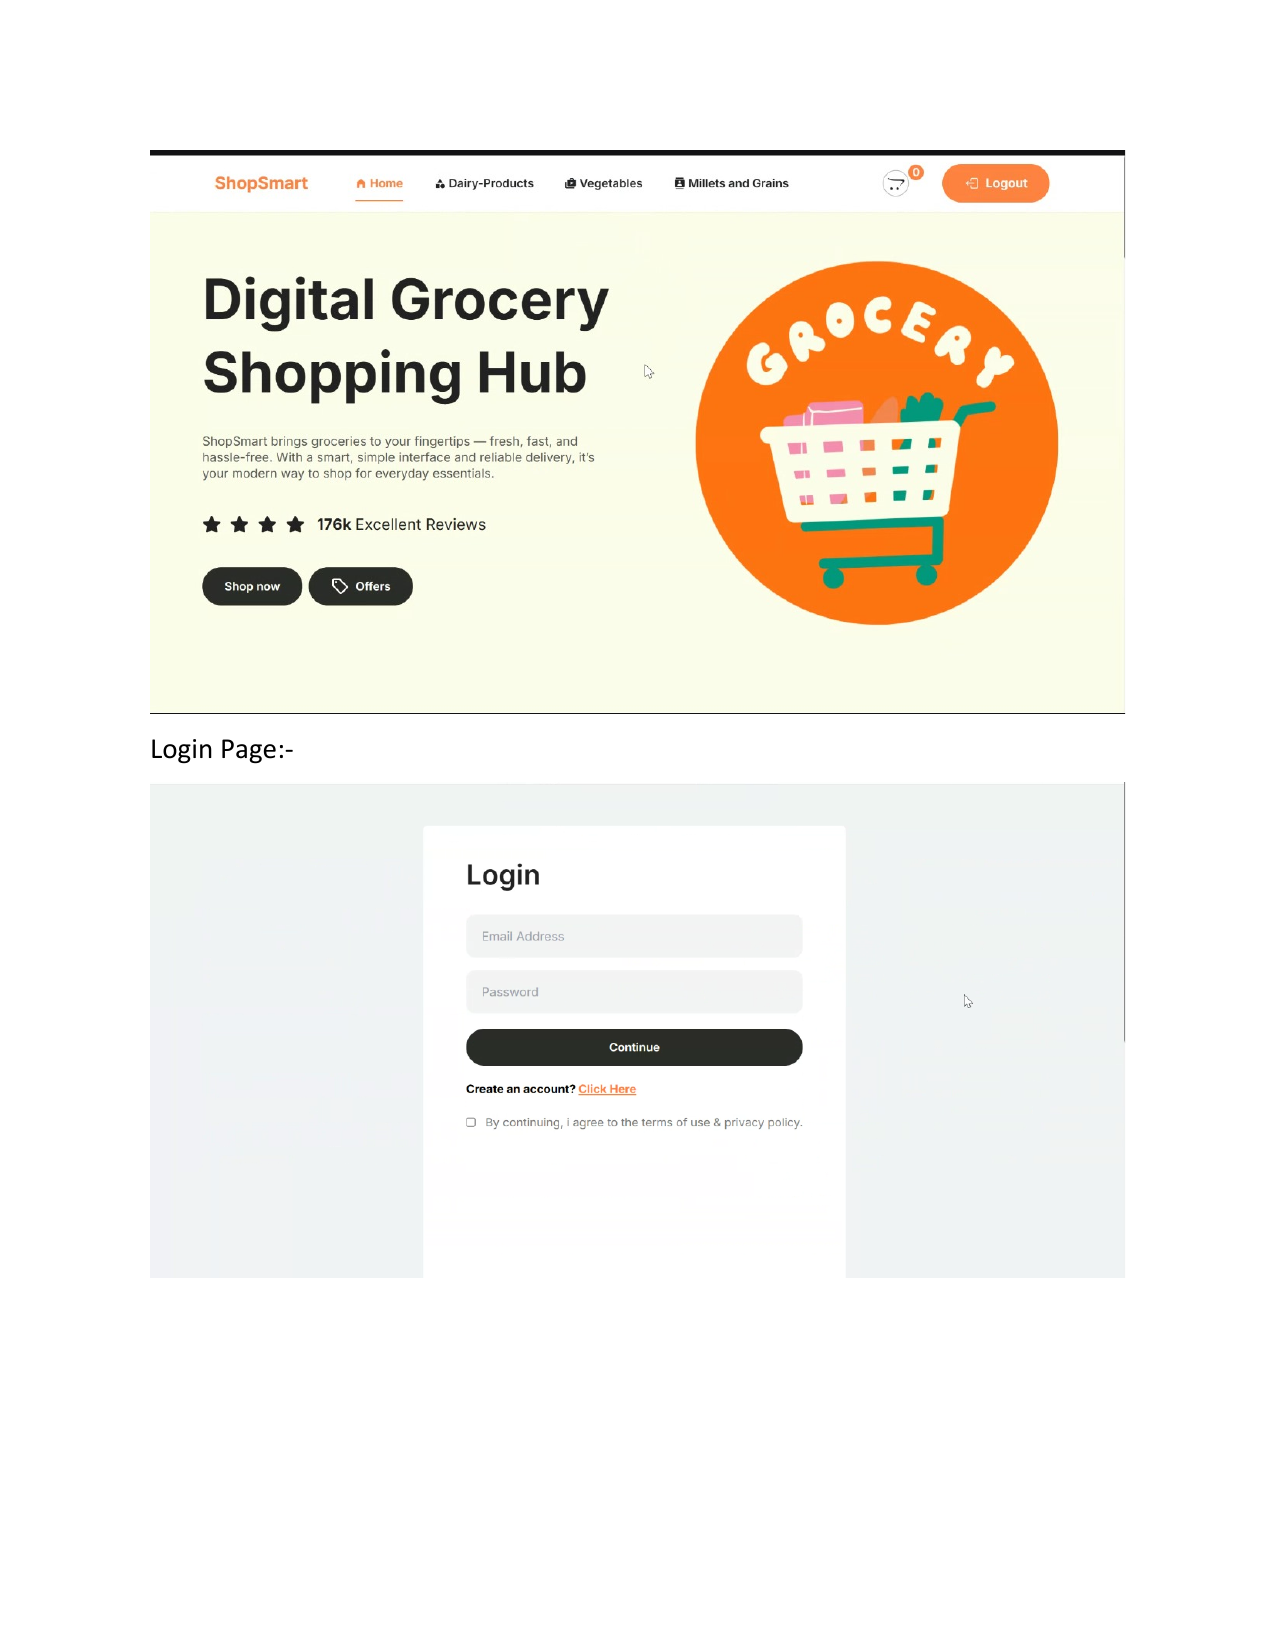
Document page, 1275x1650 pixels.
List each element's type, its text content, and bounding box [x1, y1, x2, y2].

picture [150, 782, 1125, 1278]
picture [150, 150, 1125, 714]
text Login Page:- [150, 730, 1125, 766]
